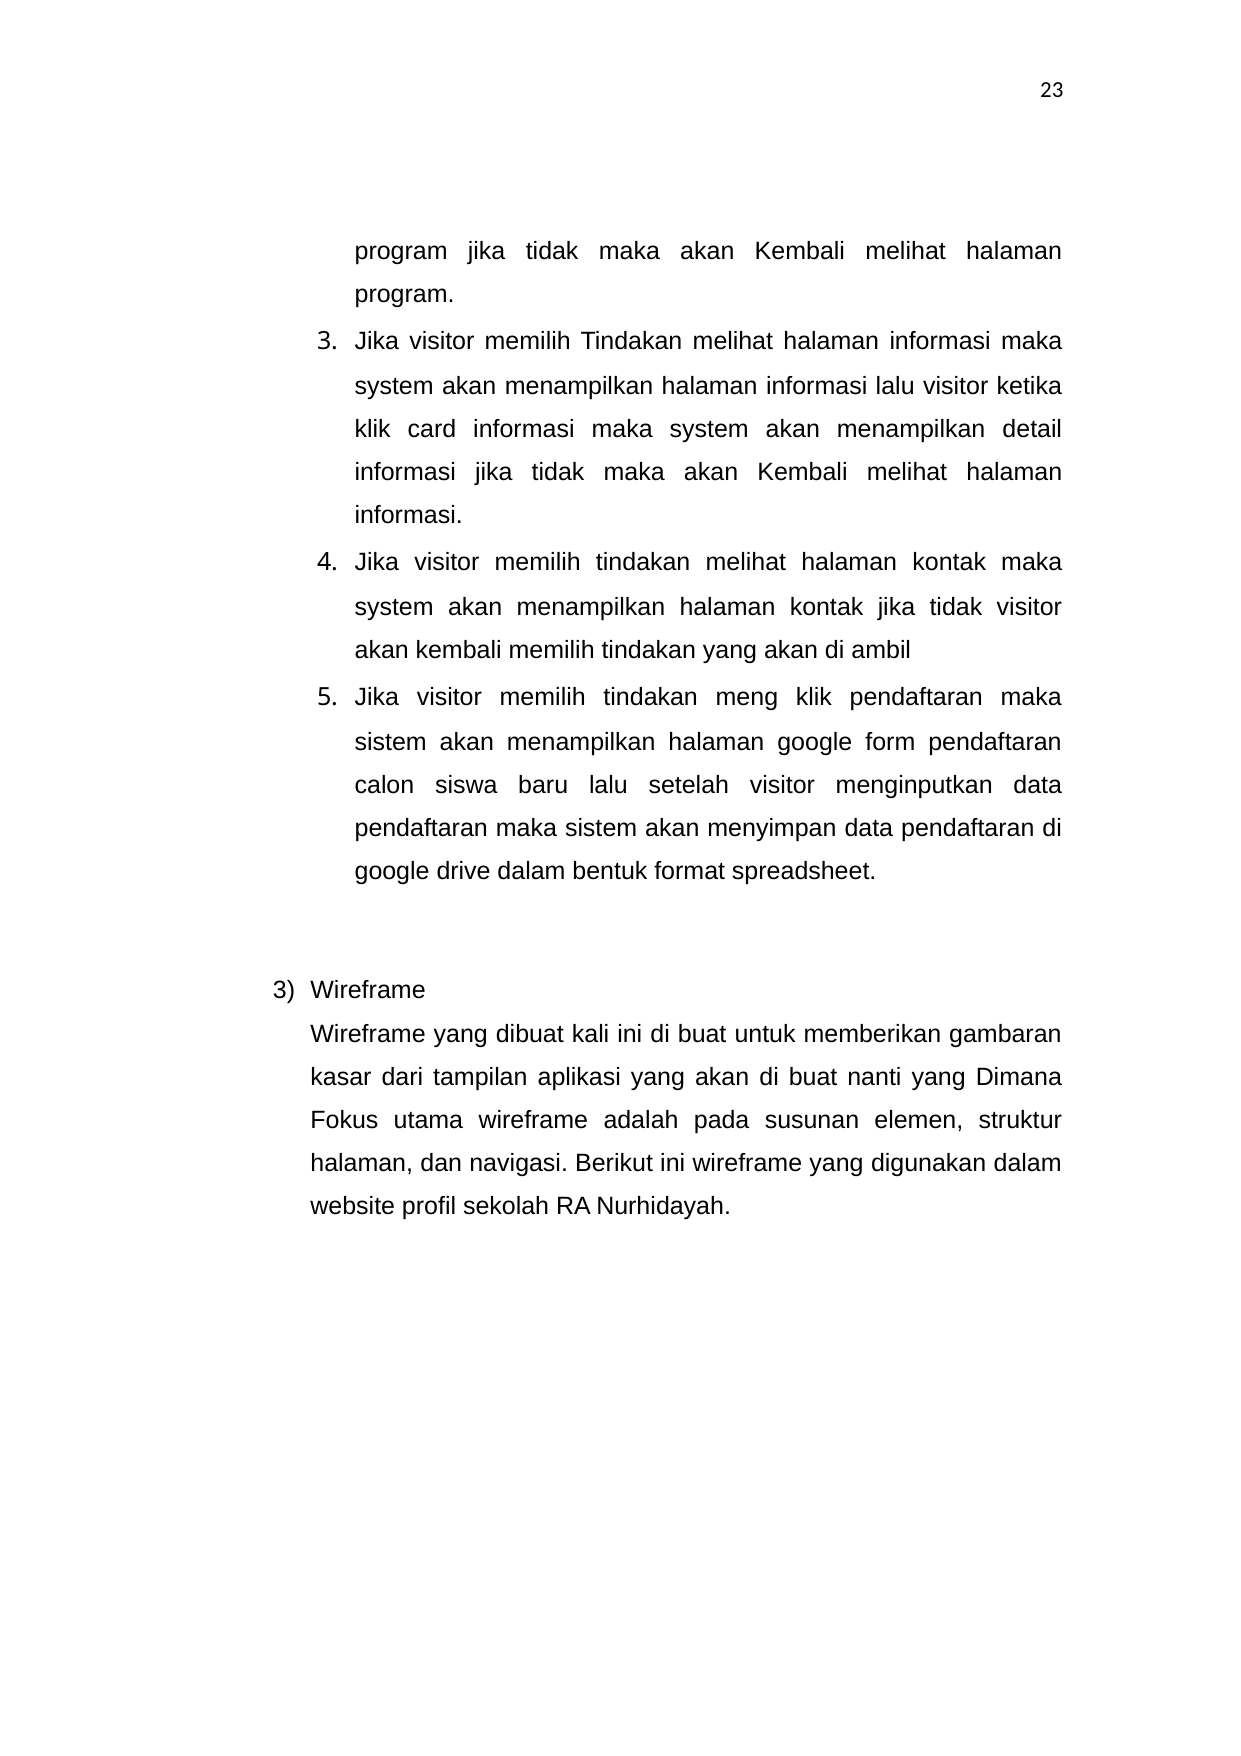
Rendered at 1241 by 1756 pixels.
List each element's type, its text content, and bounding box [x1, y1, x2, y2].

list Jika visitor memilih tindakan melihat halaman kontak maka system akan menampilkan halaman kontak jika tidak visitor akan kembali memilih tindakan yang akan di ambil [317, 543, 1063, 664]
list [317, 236, 1063, 308]
list Wireframe yang dibuat kali ini di buat untuk memberikan gambaran kasar dari tampilan aplikasi yang akan di buat nanti yang Dimana Fokus utama wireframe adalah pada susunan elemen, struktur halaman, dan navigasi. Berikut ini wireframe yang digunakan dalam website profil sekolah RA Nurhidayah. [310, 1019, 1063, 1220]
list Jika visitor memilih Tindakan melihat halaman informasi maka system akan menampilkan halaman informasi lalu visitor ketika klik card informasi maka system akan menampilkan detail informasi jika tidak maka akan Kembali melihat halaman informasi. [317, 322, 1063, 529]
list Jika visitor memilih tindakan meng klik pendaftaran maka sistem akan menampilkan halaman google form pendaftaran calon siswa baru lalu setelah visitor menginputkan data pendaftaran maka sistem akan menyimpan data pendaftaran di google drive dalam bentuk format spreadsheet. [317, 678, 1063, 885]
list Wireframe [273, 976, 1063, 1004]
